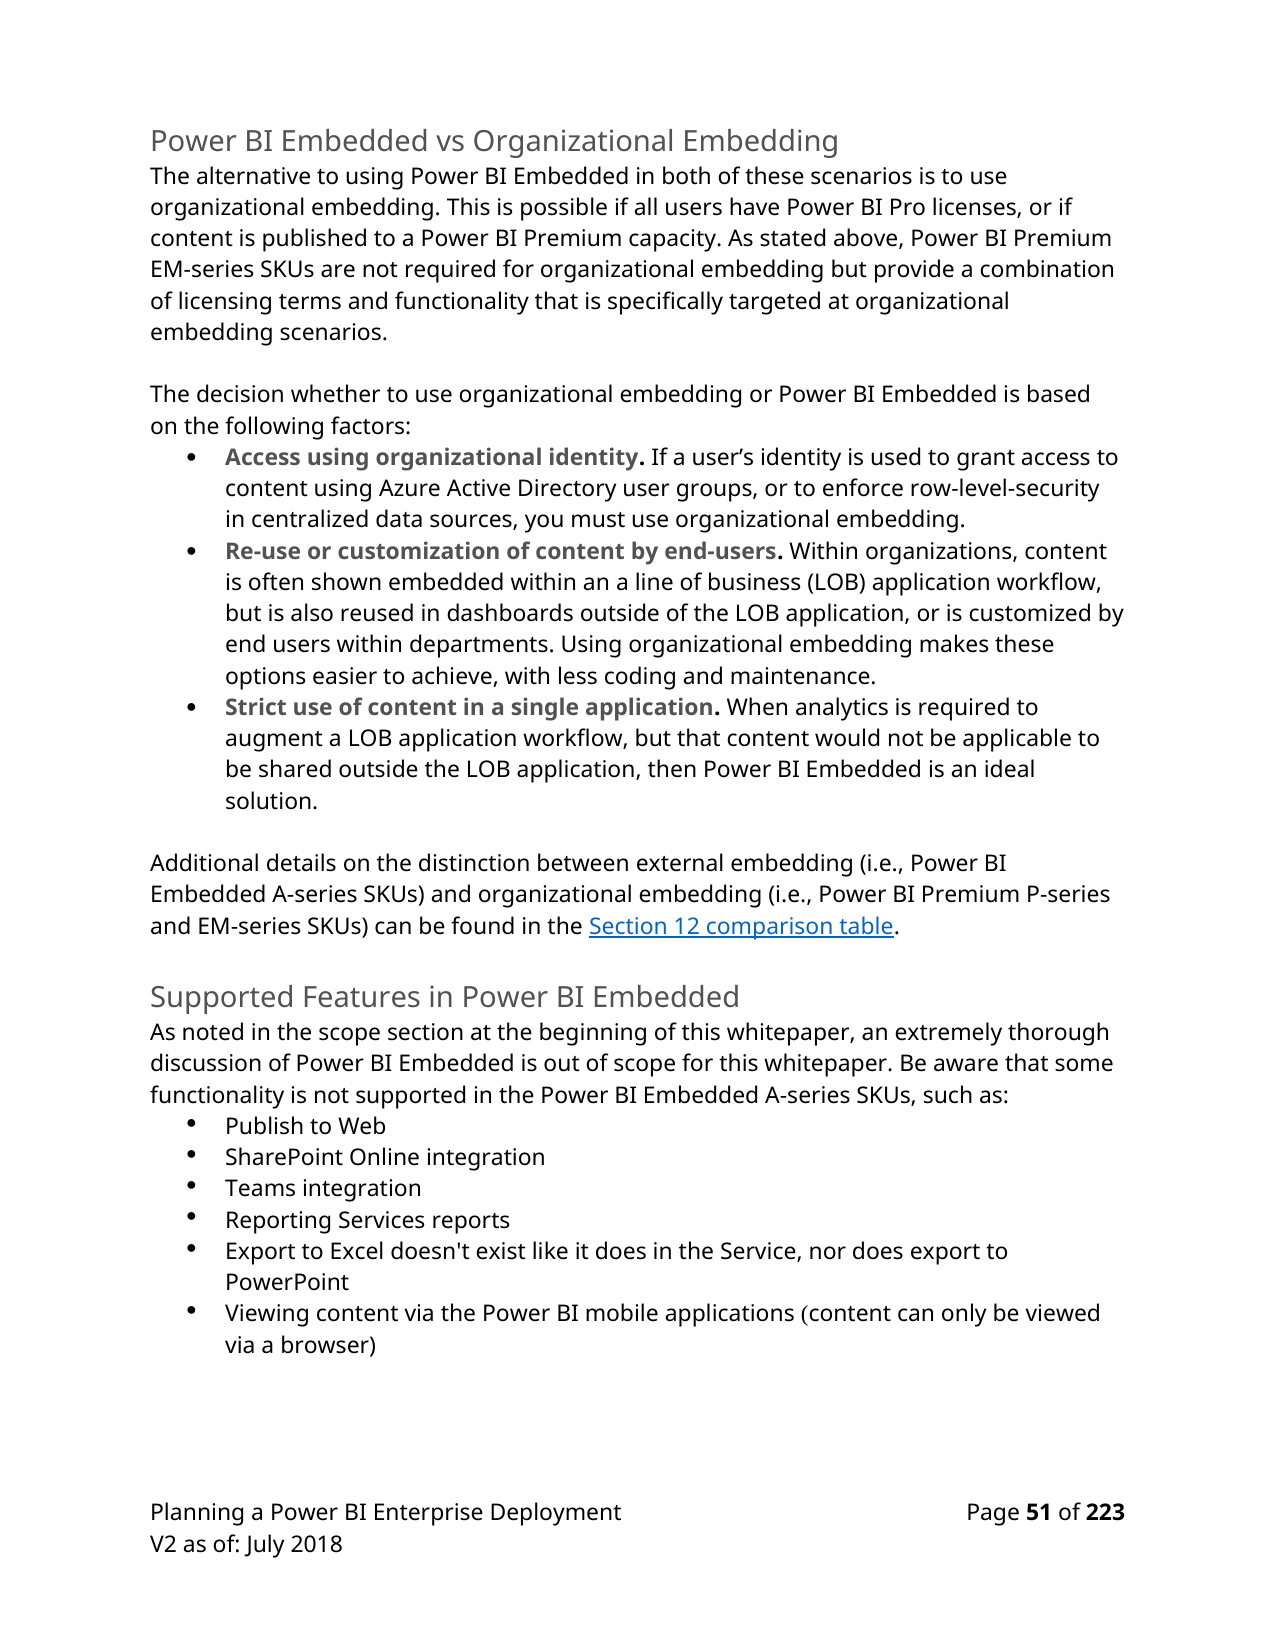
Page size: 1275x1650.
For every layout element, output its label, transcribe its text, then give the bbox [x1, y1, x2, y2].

list Viewing content via the Power BI mobile applications (content can only be viewed via a browser) [187, 1297, 1125, 1360]
text The alternative to using Power BI Embedded in both of these scenarios is to use organizational embedding. This is possible if all users have Power BI Pro licenses, or if content is published to a Power BI Premium capacity. As stated above, Power BI Premium EM-series SKUs are not required for organizational embedding but provide a combination of licensing terms and functionality that is specifically targeted at organizational embedding scenarios. [150, 160, 1125, 347]
list Re-use or customization of content by end-users. Within organizations, content is often shown embedded within an a line of business (LOB) application workflow, but is also reused in dashboards outside of the LOB application, or is customized by end users within departments. Using organizational embedding makes these options easier to achieve, with less coding and maintenance. [187, 535, 1125, 691]
text The decision whether to use organizational embedding or Power BI Embedded is based on the following factors: [150, 378, 1125, 441]
list Access using organizational identity. If a user’s identity is used to grant access to content using Azure Active Directory user groups, or to enforce row-level-security in centralized data sources, you must use organizational embedding. [187, 441, 1125, 535]
list Reporting Services reports [187, 1203, 1125, 1235]
list Publish to Web [187, 1110, 1125, 1141]
text Additional details on the distinction between external embedding (i.e., Power BI Embedded A-series SKUs) and organizational embedding (i.e., Power BI Premium P-series and EM-series SKUs) can be found in the Section 12 comparison table. [150, 847, 1125, 941]
list Teams integration [187, 1172, 1125, 1203]
text As noted in the scope section at the beginning of this whitepaper, an extremely thorough discussion of Power BI Embedded is out of scope for this whitepaper. Be aware that some functionality is not supported in the Power BI Embedded A-series SKUs, such as: [150, 1016, 1125, 1110]
subtitle Power BI Embedded vs Organizational Embedding [150, 120, 1125, 160]
list Export to Excel doesn't exist like it does in the Service, nor does export to PowerPoint [187, 1235, 1125, 1297]
list Strict use of content in a single application. When analytics is required to augment a LOB application workflow, but that content would not be applicable to be shared outside the LOB application, then Power BI Embedded is an ideal solution. [187, 691, 1125, 816]
subtitle Supported Features in Power BI Embedded [150, 976, 1125, 1016]
list SharePoint Online integration [187, 1141, 1125, 1172]
